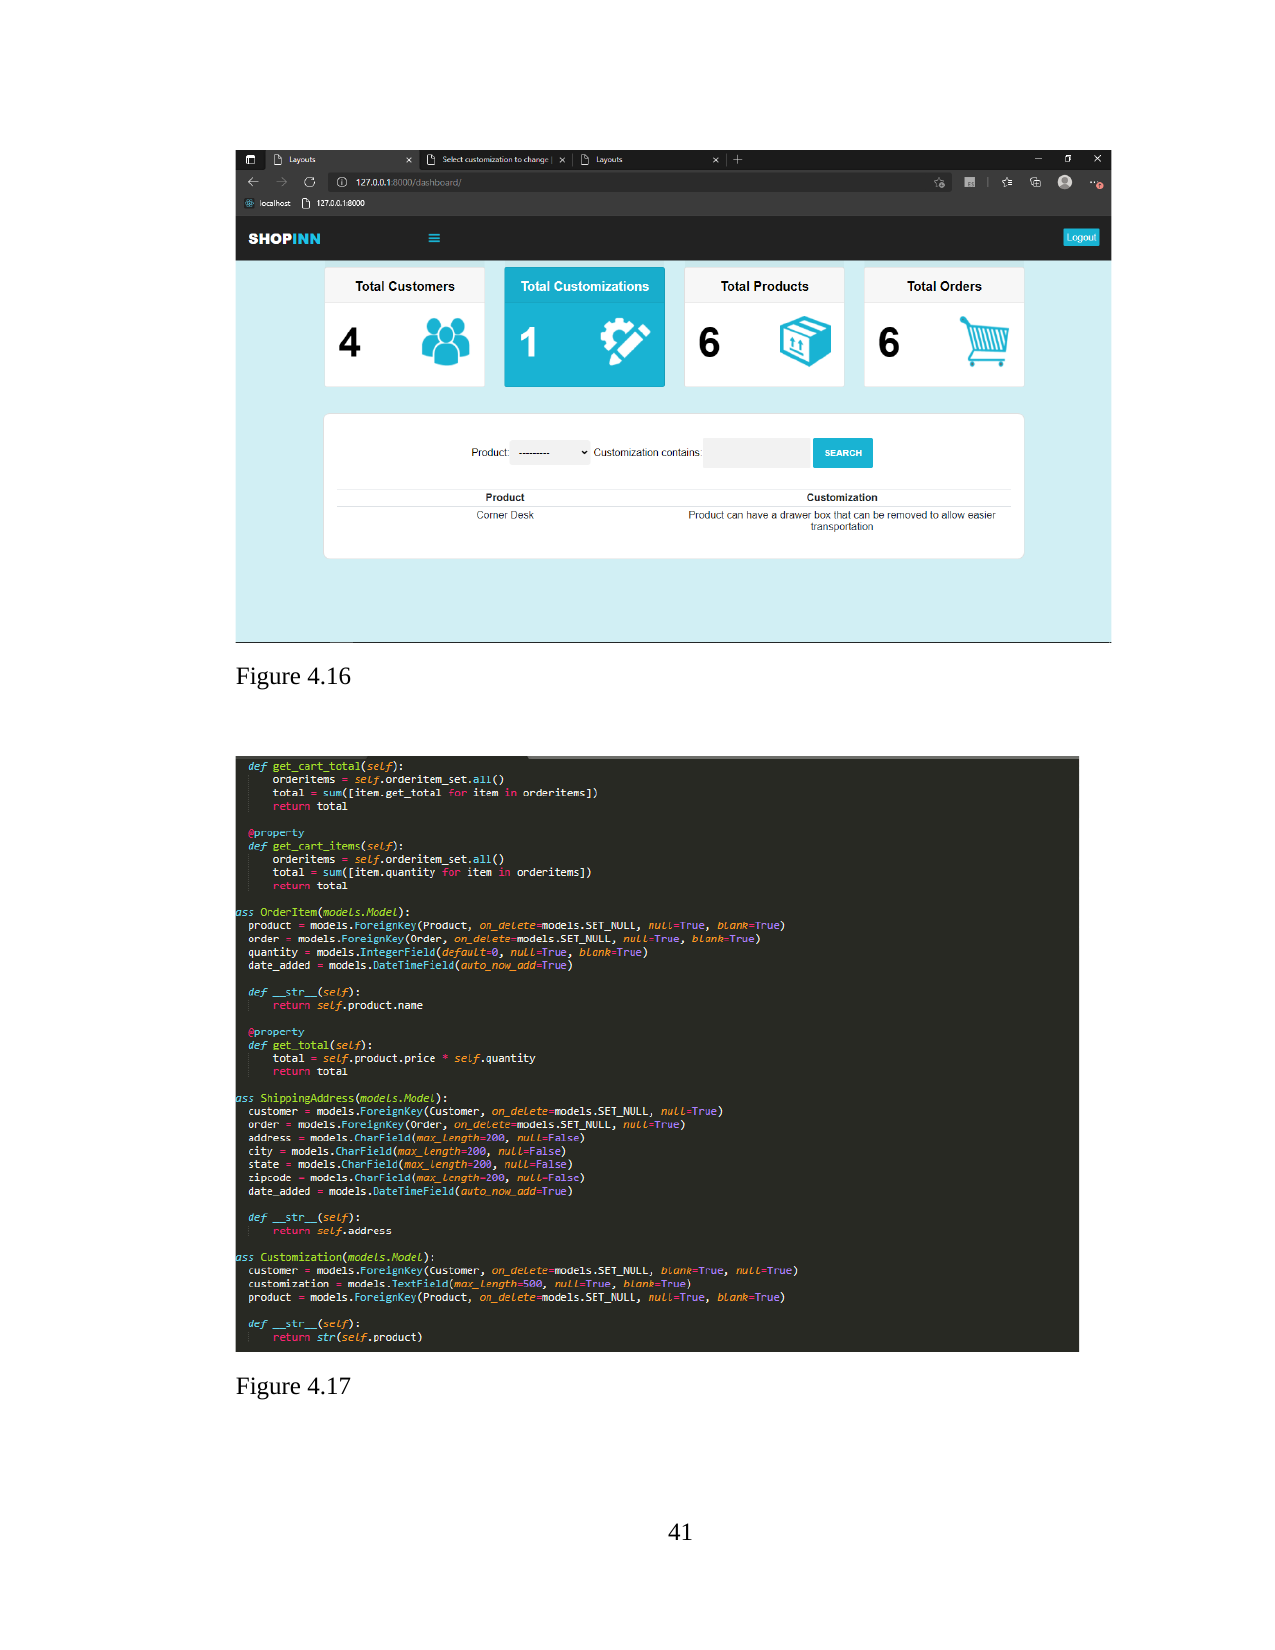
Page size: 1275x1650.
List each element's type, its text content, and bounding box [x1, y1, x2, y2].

picture [235, 756, 1080, 1352]
text Figure 4.16 [236, 661, 1125, 690]
picture [235, 150, 1112, 643]
text Figure 4.17 [236, 1371, 1125, 1399]
